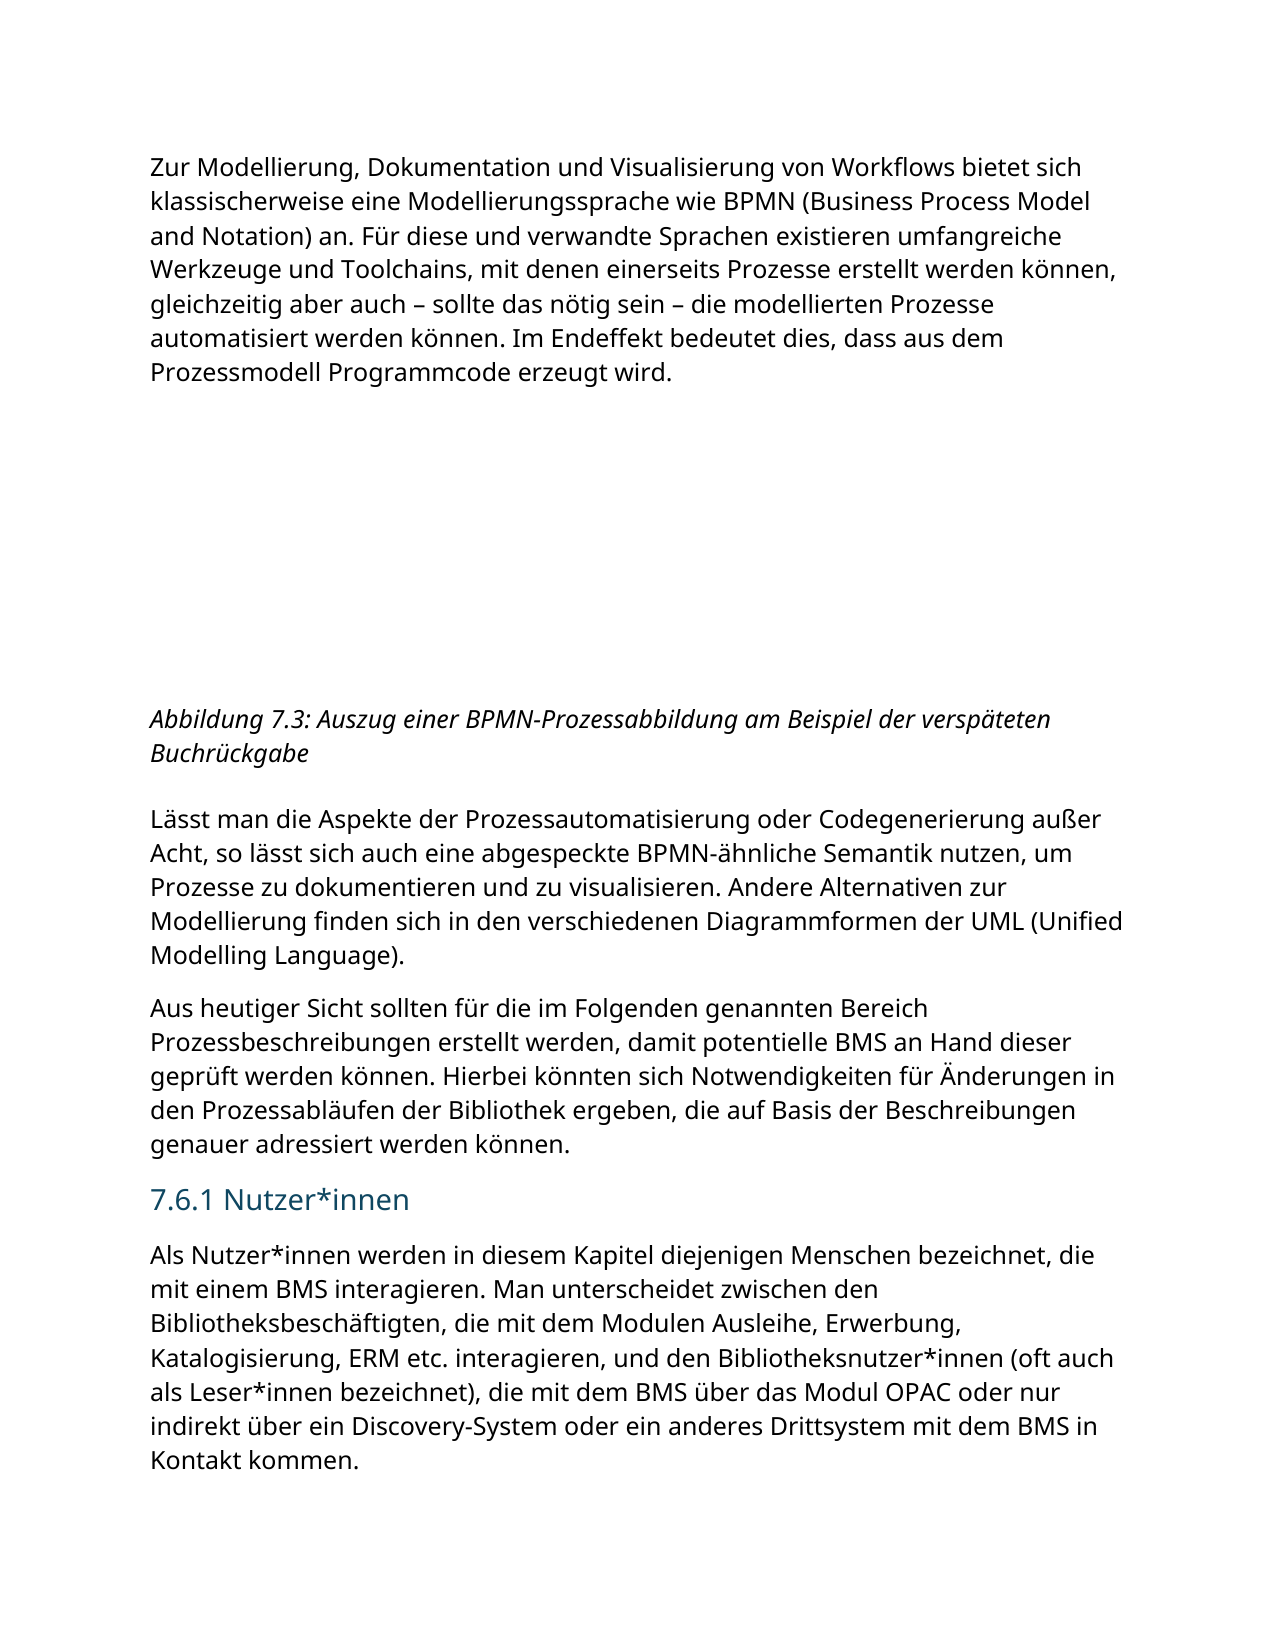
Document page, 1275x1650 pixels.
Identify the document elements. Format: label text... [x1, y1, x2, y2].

text Zur Modellierung, Dokumentation und Visualisierung von Workflows bietet sich klassischerweise eine Modellierungssprache wie BPMN (Business Process Model and Notation) an. Für diese und verwandte Sprachen existieren umfangreiche Werkzeuge und Toolchains, mit denen einerseits Prozesse erstellt werden können, gleichzeitig aber auch – sollte das nötig sein – die modellierten Prozesse automatisiert werden können. Im Endeffekt bedeutet dies, dass aus dem Prozessmodell Programmcode erzeugt wird. [150, 150, 1125, 388]
subtitle 7.6.1 Nutzer*innen [150, 1179, 1125, 1219]
text Aus heutiger Sicht sollten für die im Folgenden genannten Bereich Prozessbeschreibungen erstellt werden, damit potentielle BMS an Hand dieser geprüft werden können. Hierbei könnten sich Notwendigkeiten für Änderungen in den Prozessabläufen der Bibliothek ergeben, die auf Basis der Beschreibungen genauer adressiert werden können. [150, 991, 1125, 1161]
text Als Nutzer*innen werden in diesem Kapitel diejenigen Menschen bezeichnet, die mit einem BMS interagieren. Man unterscheidet zwischen den Bibliotheksbeschäftigten, die mit dem Modulen Ausleihe, Erwerbung, Katalogisierung, ERM etc. interagieren, und den Bibliotheksnutzer*innen (oft auch als Leser*innen bezeichnet), die mit dem BMS über das Modul OPAC oder nur indirekt über ein Discovery-System oder ein anderes Drittsystem mit dem BMS in Kontakt kommen. [150, 1238, 1125, 1476]
text Lässt man die Aspekte der Prozessautomatisierung oder Codegenerierung außer Acht, so lässt sich auch eine abgespeckte BPMN-ähnliche Semantik nutzen, um Prozesse zu dokumentieren und zu visualisieren. Andere Alternativen zur Modellierung finden sich in den verschiedenen Diagrammformen der UML (Unified Modelling Language). [150, 801, 1125, 972]
table_header Abbildung 7.3: Auszug einer BPMN-Prozessabbildung am Beispiel der verspäteten Buchrückgabe [139, 407, 1114, 783]
